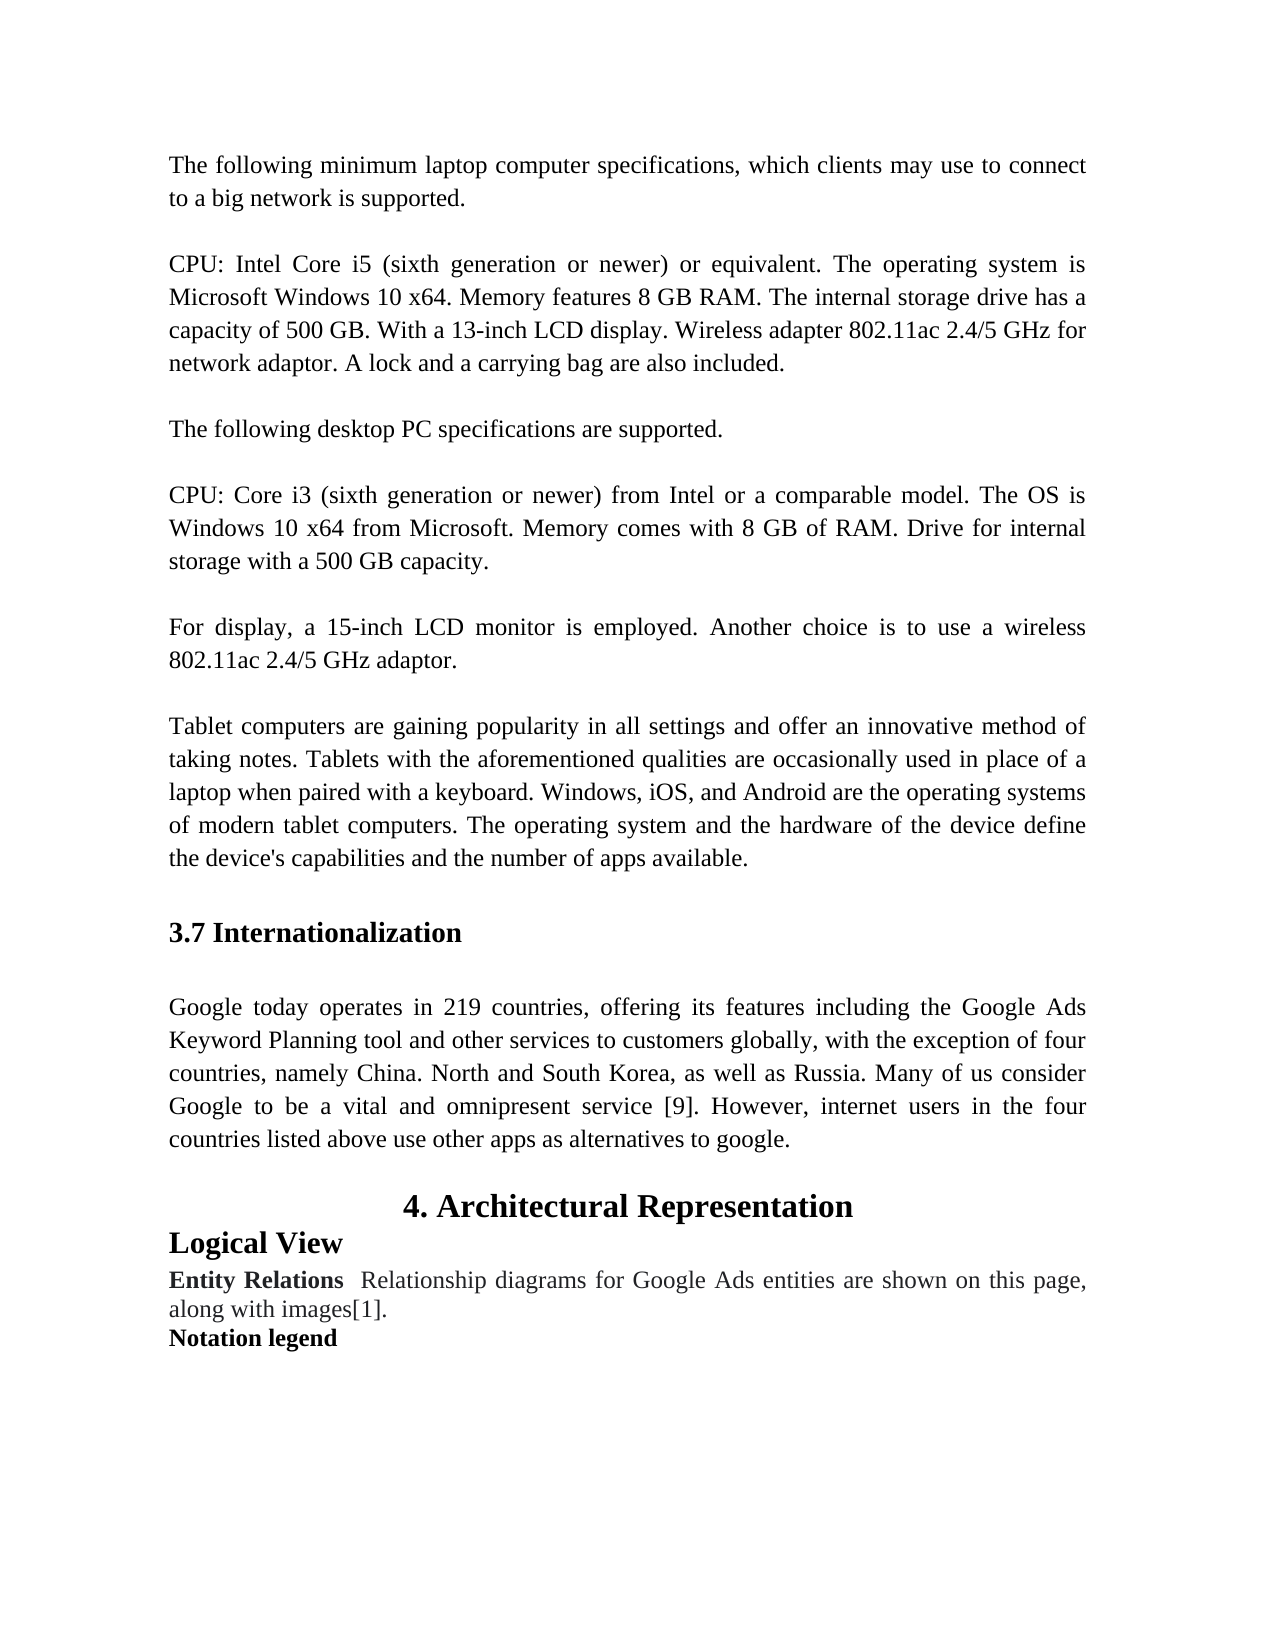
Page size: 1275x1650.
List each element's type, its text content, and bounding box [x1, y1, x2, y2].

text Tablet computers are gaining popularity in all settings and offer an innovative method of taking notes. Tablets with the aforementioned qualities are occasionally used in place of a laptop when paired with a keyboard. Windows, iOS, and Android are the operating systems of modern tablet computers. The operating system and the hardware of the device define the device's capabilities and the number of apps available. [169, 711, 1087, 872]
text 3.7 Internationalization [169, 915, 1087, 948]
text CPU: Intel Core i5 (sixth generation or newer) or equivalent. The operating system is Microsoft Windows 10 x64. Memory features 8 GB RAM. The internal storage drive has a capacity of 500 GB. With a 13-inch LCD display. Wireless adapter 802.11ac 2.4/5 GHz for network adaptor. A lock and a carrying bag are also included. [169, 249, 1087, 377]
text Logical View [169, 1224, 1087, 1260]
text The following minimum laptop computer specifications, which clients may use to connect to a big network is supported. [169, 150, 1087, 212]
text Notation legend [169, 1323, 1087, 1352]
text The following desktop PC specifications are supported. [169, 414, 1087, 443]
text 4. Architectural Representation [169, 1186, 1087, 1224]
text For display, a 15-inch LCD monitor is employed. Another choice is to use a wireless 802.11ac 2.4/5 GHz adaptor. [169, 612, 1087, 674]
text Entity Relations Relationship diagrams for Google Ads entities are shown on this page, along with images[1]. [169, 1266, 1087, 1323]
text CPU: Core i3 (sixth generation or newer) from Intel or a comparable model. The OS is Windows 10 x64 from Microsoft. Memory comes with 8 GB of RAM. Drive for internal storage with a 500 GB capacity. [169, 480, 1087, 575]
text Google today operates in 219 countries, offering its features including the Google Ads Keyword Planning tool and other services to customers globally, with the exception of four countries, namely China. North and South Korea, as well as Russia. Many of us consider Google to be a vital and omnipresent service [9]. However, internet users in the four countries listed above use other apps as alternatives to google. [169, 992, 1087, 1153]
